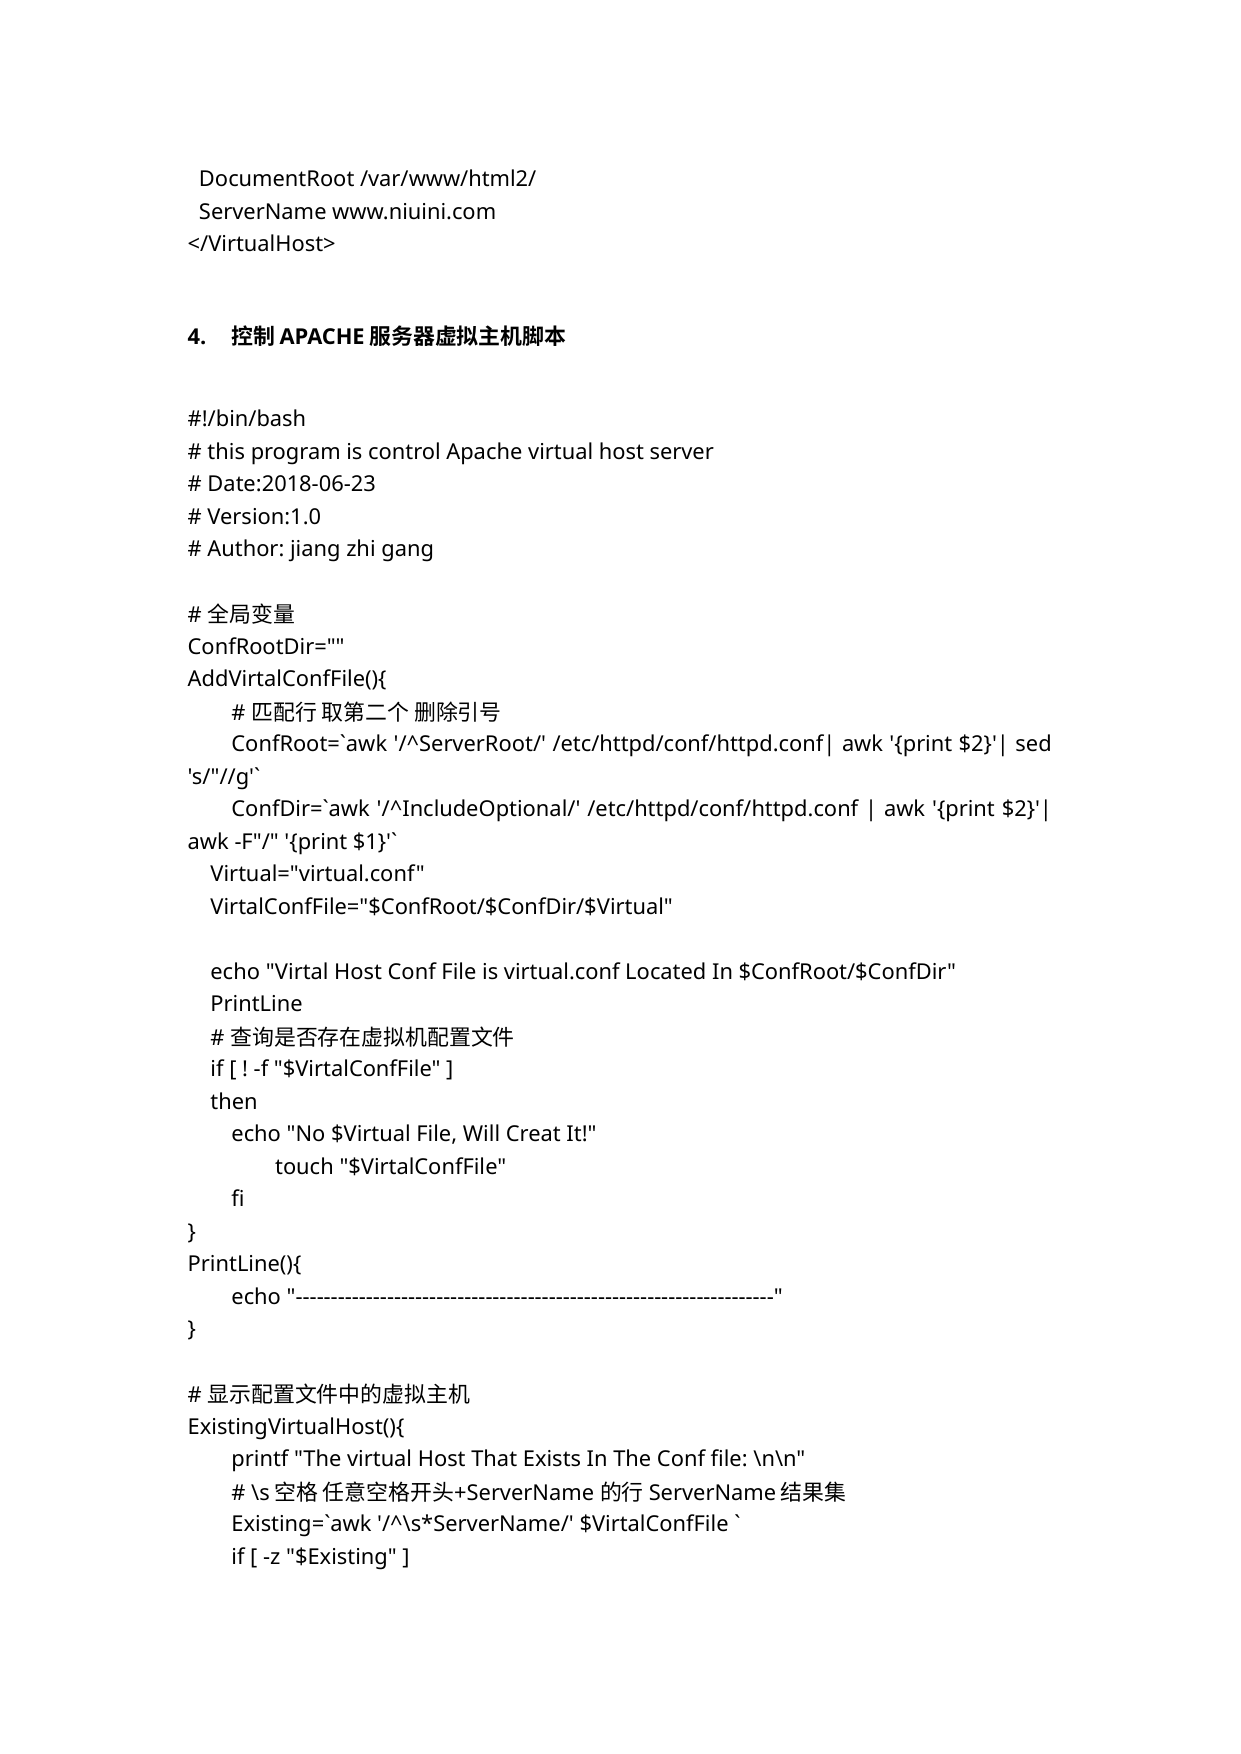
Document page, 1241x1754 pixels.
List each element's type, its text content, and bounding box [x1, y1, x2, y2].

text </VirtualHost> [187, 227, 1053, 259]
text # 查询是否存在虚拟机配置文件 [187, 1019, 1053, 1052]
text printf "The virtual Host That Exists In The Conf file: \n\n" [187, 1442, 1053, 1474]
text # \s空格 任意空格开头+ServerName 的行 ServerName结果集 [187, 1474, 1053, 1507]
text ExistingVirtualHost(){ [187, 1409, 1053, 1442]
text ServerName www.niuini.com [187, 194, 1053, 227]
text # 匹配行 取第二个 删除引号 [187, 694, 1053, 727]
text Existing=`awk '/^\s*ServerName/' $VirtalConfFile ` [187, 1507, 1053, 1539]
text DocumentRoot /var/www/html2/ [187, 162, 1053, 194]
text ConfRoot=`awk '/^ServerRoot/' /etc/httpd/conf/httpd.conf| awk '{print $2}'| sed 's/"//g'` [187, 727, 1053, 792]
text # this program is control Apache virtual host server [187, 434, 1053, 467]
text } [187, 1214, 1053, 1247]
text # 全局变量 [187, 597, 1053, 629]
text ConfDir=`awk '/^IncludeOptional/' /etc/httpd/conf/httpd.conf | awk '{print $2}'| awk -F"/" '{print $1}'` [187, 792, 1053, 857]
text echo "Virtal Host Conf File is virtual.conf Located In $ConfRoot/$ConfDir" [187, 954, 1053, 987]
subtitle 控制APACHE服务器虚拟主机脚本 [187, 319, 1053, 352]
text echo "No $Virtual File, Will Creat It!" [187, 1117, 1053, 1149]
text # 显示配置文件中的虚拟主机 [187, 1377, 1053, 1409]
text # Date:2018-06-23 [187, 467, 1053, 499]
text echo "--------------------------------------------------------------------" [187, 1279, 1053, 1312]
text Virtual="virtual.conf" [187, 857, 1053, 889]
text # Version:1.0 [187, 499, 1053, 532]
text if [ ! -f "$VirtalConfFile" ] [187, 1052, 1053, 1084]
text then [187, 1084, 1053, 1117]
text touch "$VirtalConfFile" [187, 1149, 1053, 1182]
text PrintLine [187, 987, 1053, 1019]
text VirtalConfFile="$ConfRoot/$ConfDir/$Virtual" [187, 889, 1053, 922]
text # Author: jiang zhi gang [187, 532, 1053, 564]
text PrintLine(){ [187, 1247, 1053, 1279]
text if [ -z "$Existing" ] [187, 1539, 1053, 1572]
text fi [187, 1182, 1053, 1214]
text AddVirtalConfFile(){ [187, 662, 1053, 694]
text } [187, 1312, 1053, 1344]
text #!/bin/bash [187, 402, 1053, 434]
text ConfRootDir="" [187, 629, 1053, 662]
